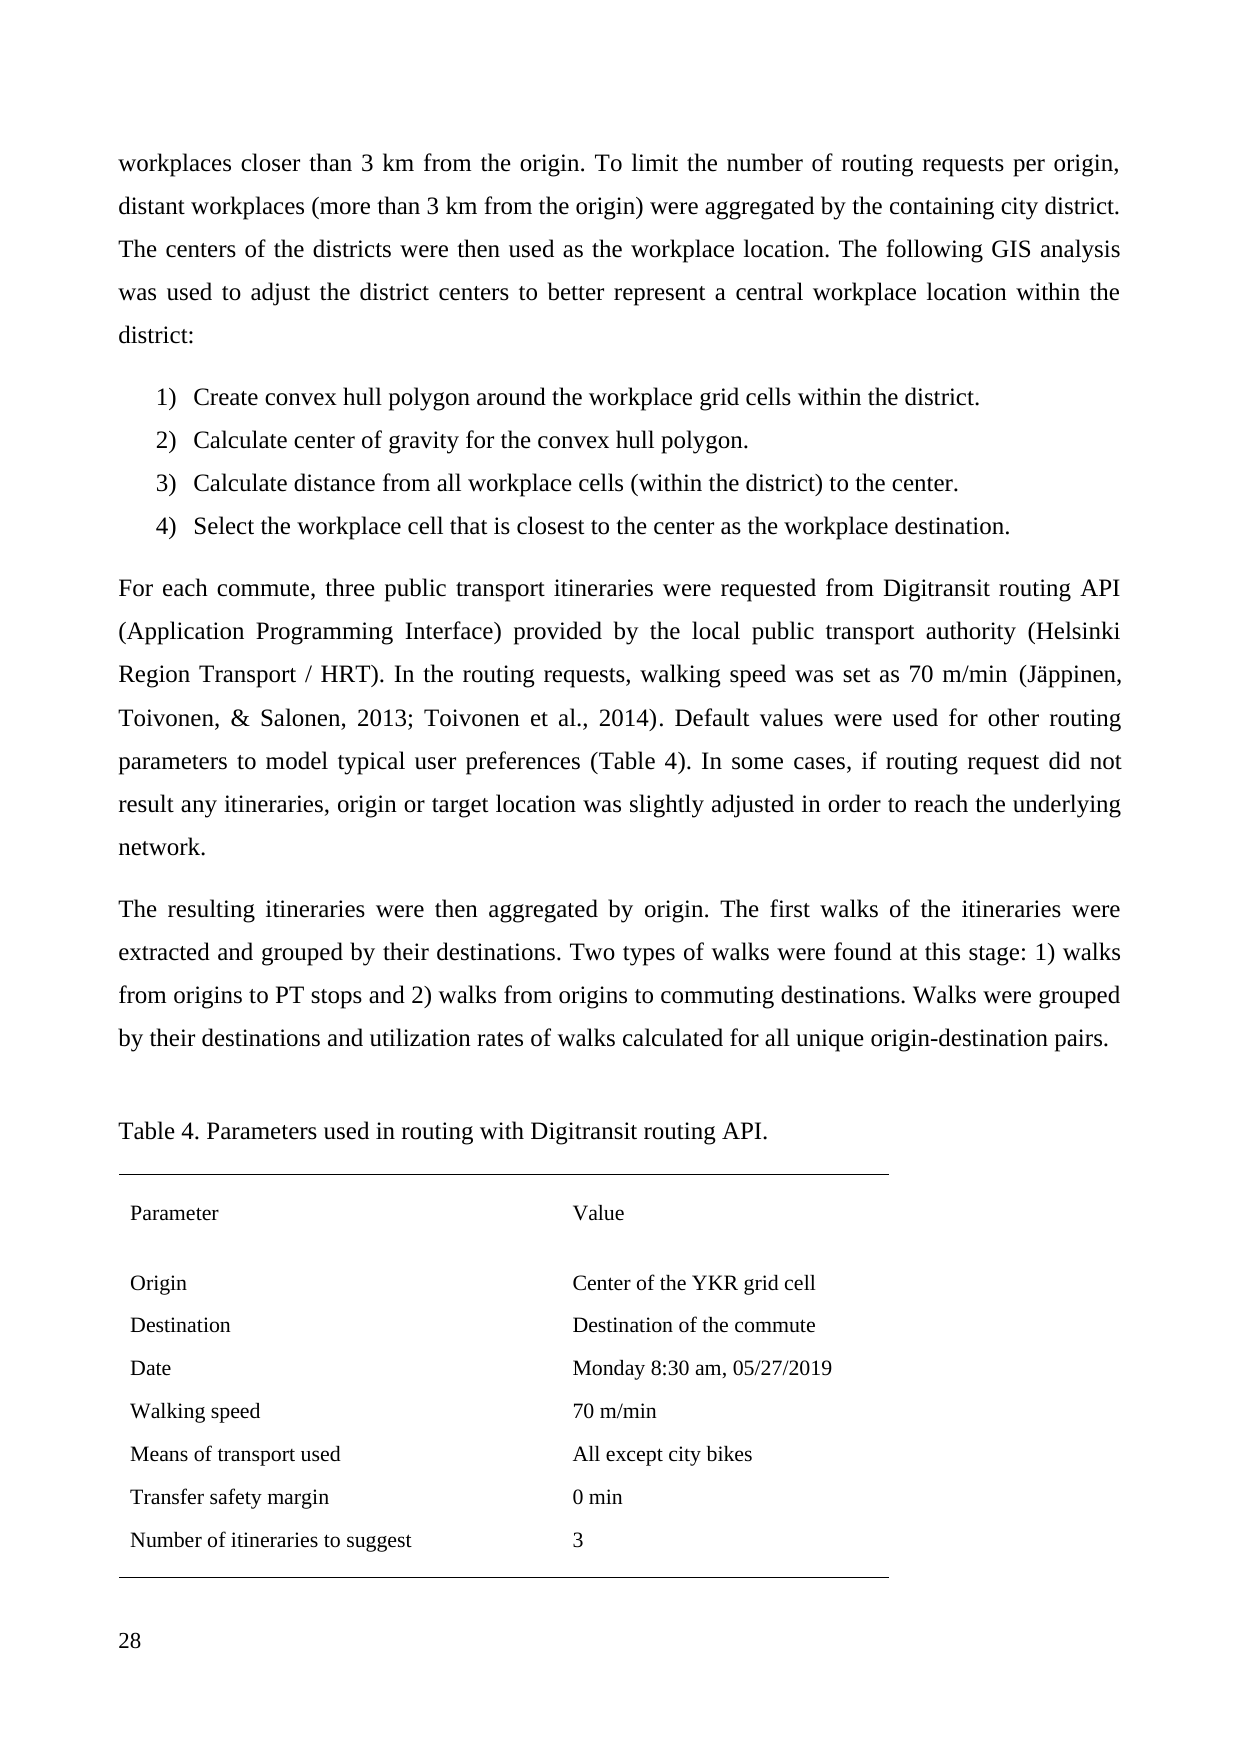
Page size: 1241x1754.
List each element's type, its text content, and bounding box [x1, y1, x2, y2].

list Calculate center of gravity for the convex hull polygon. [156, 425, 1122, 454]
table_cell 3 [562, 1510, 889, 1577]
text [118, 148, 1122, 349]
list Select the workplace cell that is closest to the center as the workplace destination. [156, 511, 1122, 540]
text For each commute, three public transport itineraries were requested from Digitransit routing API (Application Programming Interface) provided by the local public transport authority (Helsinki Region Transport / HRT). In the routing requests, walking speed was set as 70 m/min (Jäppinen, Toivonen, & Salonen, 2013; Toivonen et al., 2014). Default values were used for other routing parameters to model typical user preferences (Table 4). In some cases, if routing request did not result any itineraries, origin or target location was slightly adjusted in order to reach the underlying network. [118, 573, 1122, 861]
table_cell 0 min [562, 1468, 889, 1509]
table_cell Number of itineraries to suggest [119, 1510, 561, 1577]
list Calculate distance from all workplace cells (within the district) to the center. [156, 468, 1122, 497]
text Table 4. Parameters used in routing with Digitransit routing API. [118, 1116, 1122, 1145]
table_cell Destination [119, 1296, 561, 1338]
list Create convex hull polygon around the workplace grid cells within the district. [156, 382, 1122, 411]
table_header Value [562, 1175, 889, 1243]
table_cell 70 m/min [562, 1382, 889, 1423]
table_cell Destination of the commute [562, 1296, 889, 1338]
table_cell All except city bikes [562, 1425, 889, 1466]
table_cell Origin [119, 1245, 561, 1295]
table_cell Date [119, 1339, 561, 1381]
table_cell Monday 8:30 am, 05/27/2019 [562, 1339, 889, 1381]
table_header Parameter [119, 1175, 561, 1243]
table_cell Walking speed [119, 1382, 561, 1423]
table_cell Means of transport used [119, 1425, 561, 1466]
text The resulting itineraries were then aggregated by origin. The first walks of the itineraries were extracted and grouped by their destinations. Two types of walks were found at this stage: 1) walks from origins to PT stops and 2) walks from origins to commuting destinations. Walks were grouped by their destinations and utilization rates of walks calculated for all unique origin-destination pairs. [118, 894, 1122, 1052]
table_cell Center of the YKR grid cell [562, 1245, 889, 1295]
table_cell Transfer safety margin [119, 1468, 561, 1509]
